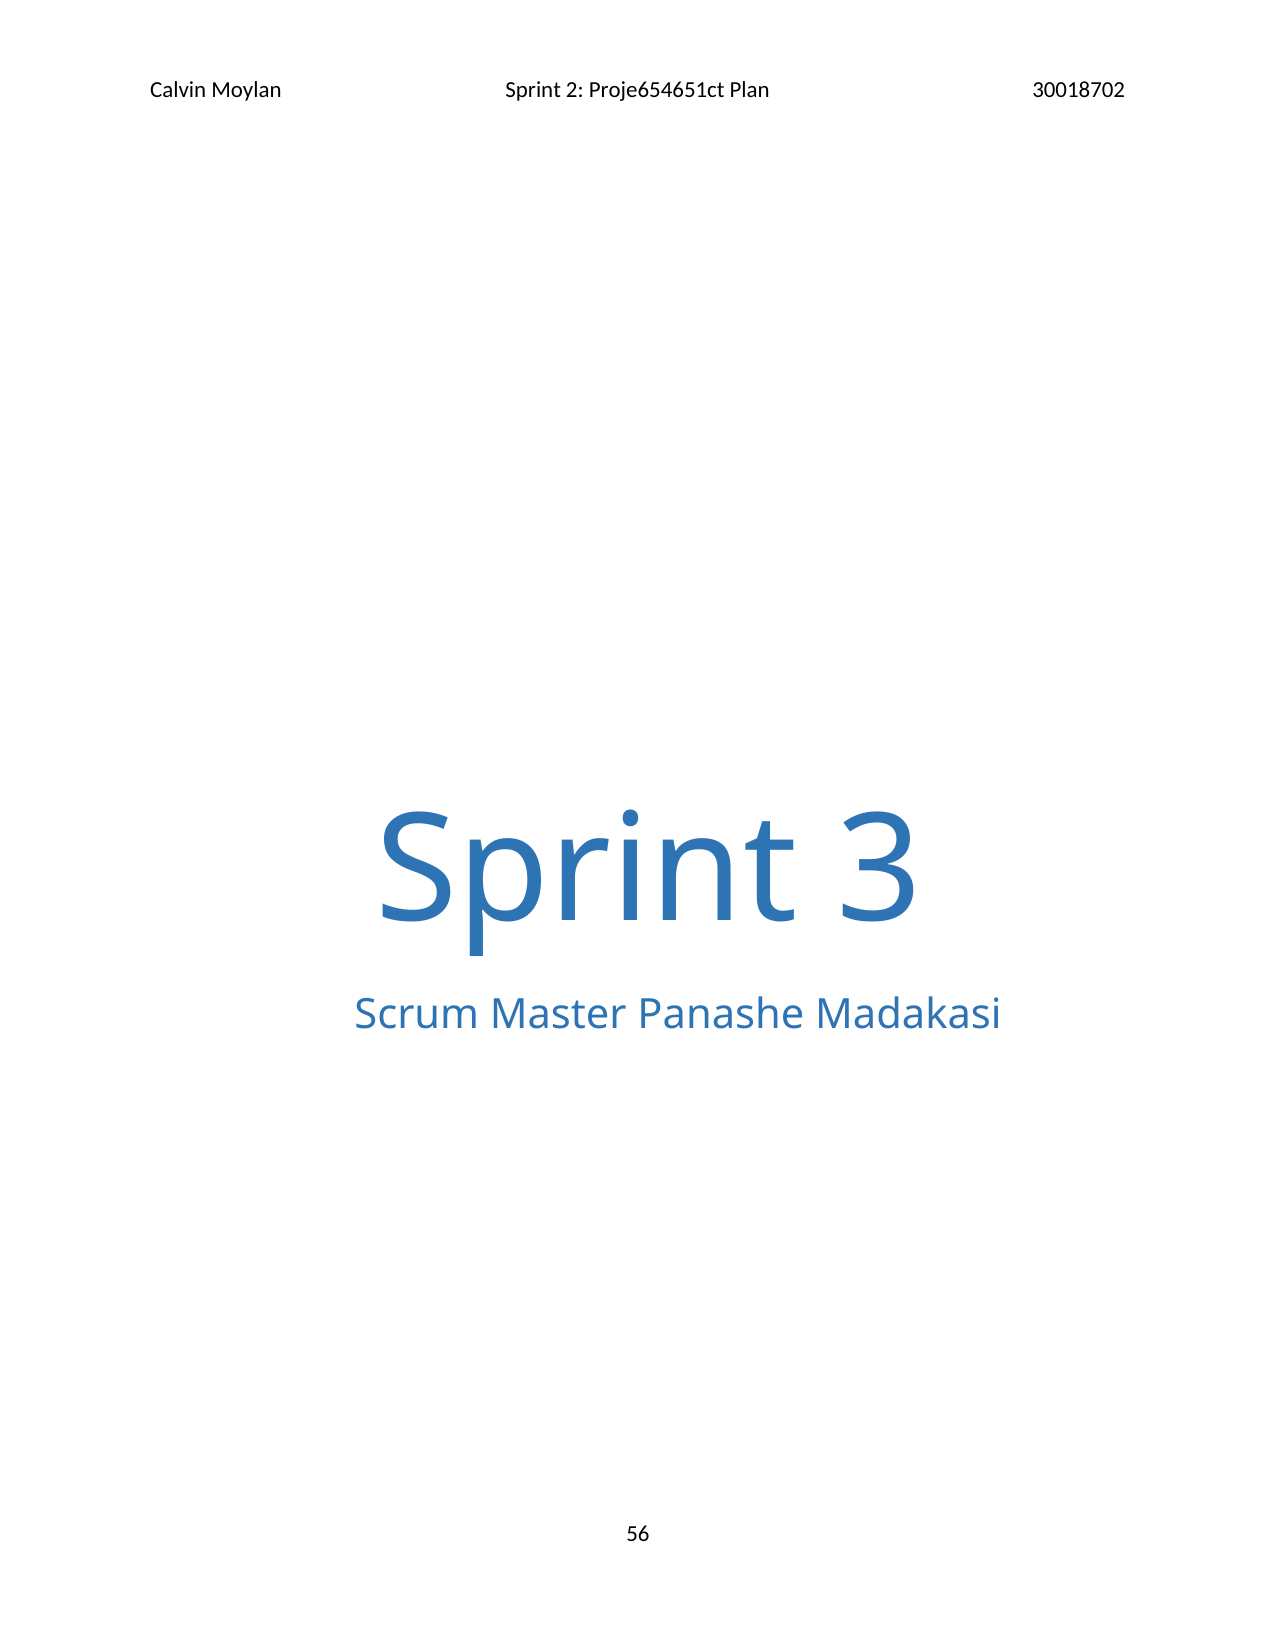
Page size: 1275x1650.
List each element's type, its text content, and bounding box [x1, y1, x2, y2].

subtitle Sprint 3 [375, 759, 1125, 964]
subtitle Scrum Master Panashe Madakasi [150, 984, 1125, 1041]
